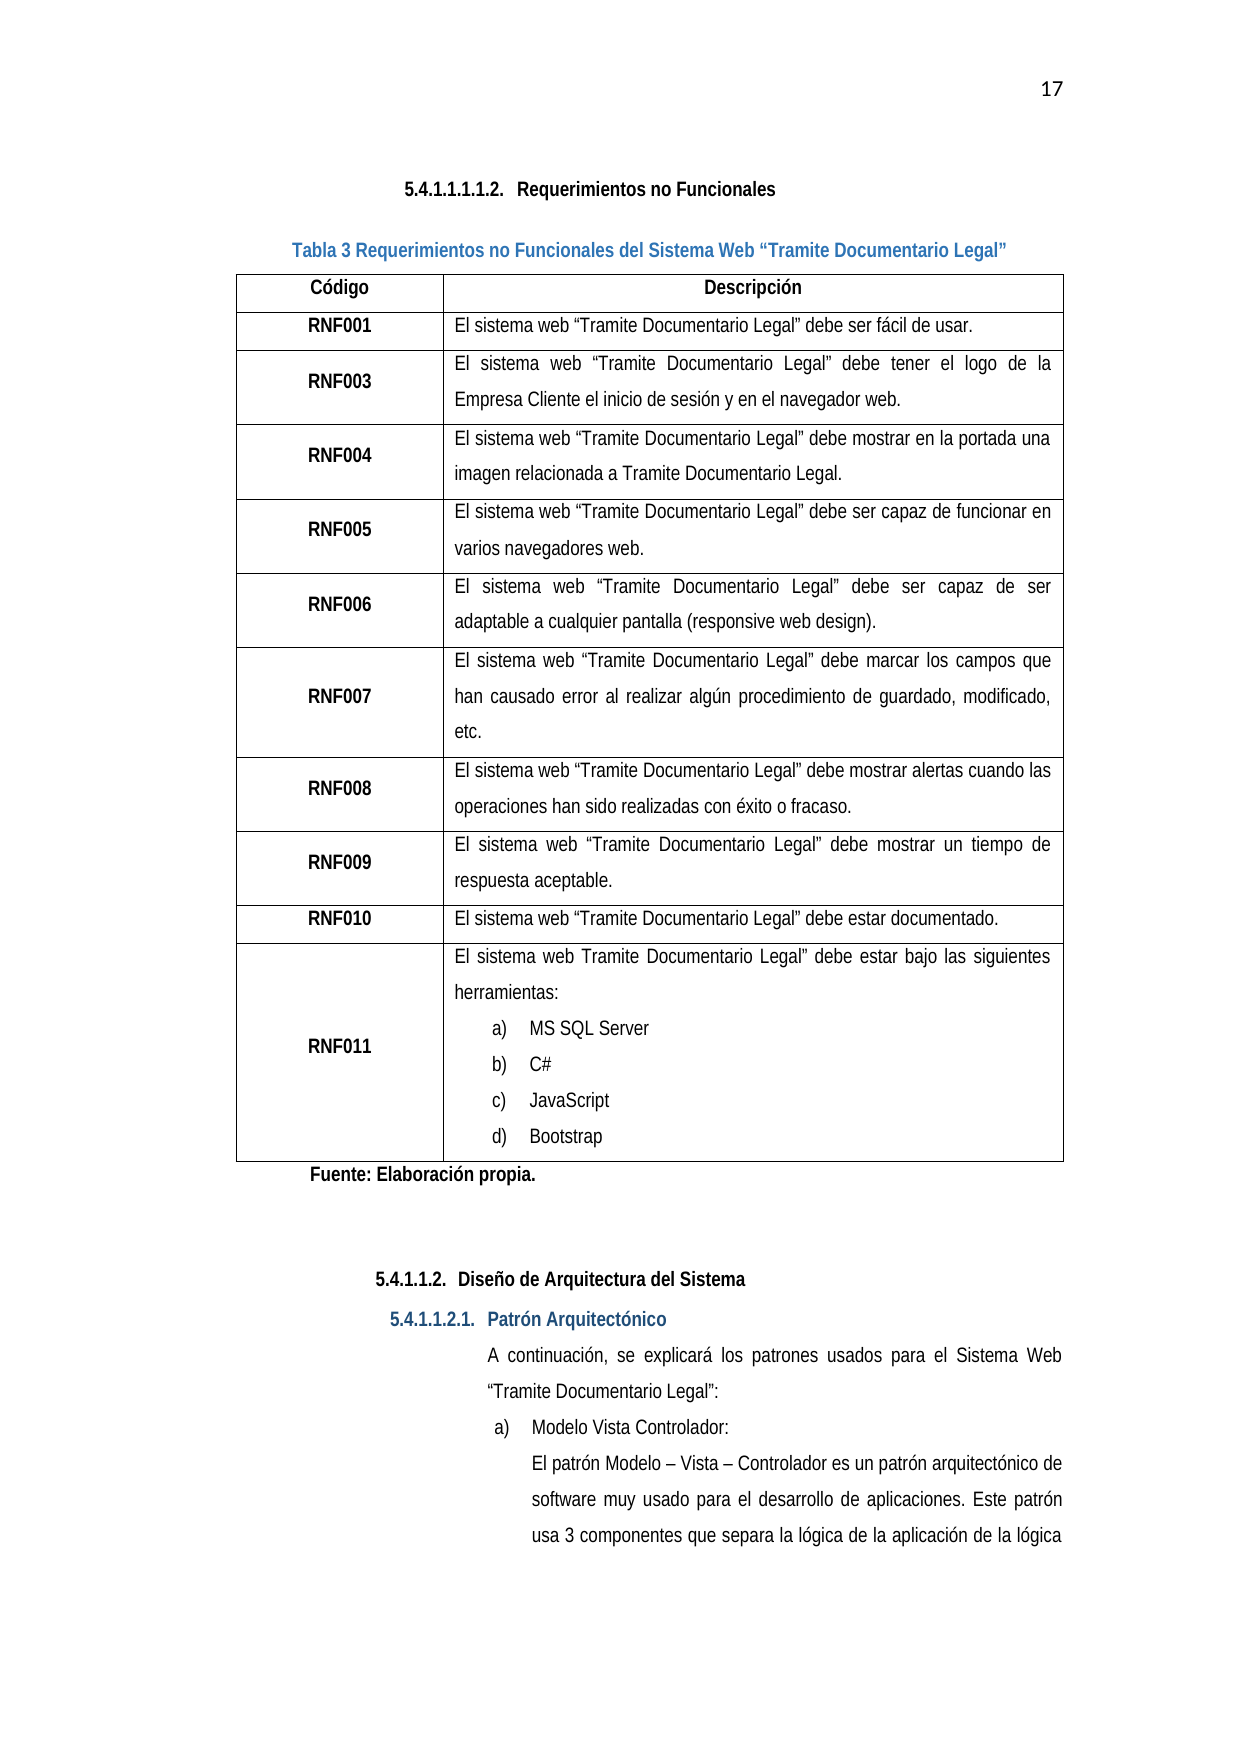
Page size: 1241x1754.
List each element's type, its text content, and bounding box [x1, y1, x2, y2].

table_cell El sistema web “Tramite Documentario Legal” debe mostrar alertas cuando las operaciones han sido realizadas con éxito o fracaso. [444, 758, 1063, 831]
list Modelo Vista Controlador: [494, 1415, 1063, 1439]
list A continuación, se explicará los patrones usados para el Sistema Web “Tramite Documentario Legal”: [487, 1343, 1063, 1403]
table_cell RNF001 [237, 313, 443, 350]
table_cell El sistema web “Tramite Documentario Legal” debe ser capaz de ser adaptable a cualquier pantalla (responsive web design). [444, 574, 1063, 647]
list Requerimientos no Funcionales [404, 177, 1063, 201]
table_header Descripción [444, 275, 1063, 312]
table_cell RNF011 [237, 944, 443, 1161]
text Tabla 3 Requerimientos no Funcionales del Sistema Web “Tramite Documentario Legal” [236, 238, 1063, 262]
table_cell RNF005 [237, 500, 443, 572]
table_cell El sistema web “Tramite Documentario Legal” debe estar documentado. [444, 906, 1063, 943]
table_cell El sistema web “Tramite Documentario Legal” debe mostrar un tiempo de respuesta aceptable. [444, 832, 1063, 905]
table_cell El sistema web “Tramite Documentario Legal” debe ser fácil de usar. [444, 313, 1063, 350]
table_cell El sistema web “Tramite Documentario Legal” debe mostrar en la portada una imagen relacionada a Tramite Documentario Legal. [444, 425, 1063, 498]
table_cell RNF008 [237, 758, 443, 831]
table_cell RNF007 [237, 648, 443, 757]
table_cell El sistema web “Tramite Documentario Legal” debe marcar los campos que han causado error al realizar algún procedimiento de guardado, modificado, etc. [444, 648, 1063, 757]
table_cell El sistema web “Tramite Documentario Legal” debe tener el logo de la Empresa Cliente el inicio de sesión y en el navegador web. [444, 351, 1063, 424]
text Fuente: Elaboración propia. [310, 1162, 1063, 1186]
table_header Código [237, 275, 443, 312]
list Patrón Arquitectónico [390, 1307, 1063, 1331]
list Diseño de Arquitectura del Sistema [375, 1267, 1063, 1291]
table_cell RNF003 [237, 351, 443, 424]
table_cell RNF010 [237, 906, 443, 943]
table_cell RNF006 [237, 574, 443, 647]
table_cell El sistema web “Tramite Documentario Legal” debe ser capaz de funcionar en varios navegadores web. [444, 500, 1063, 572]
table_cell RNF009 [237, 832, 443, 905]
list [532, 1451, 1063, 1547]
table_cell RNF004 [237, 425, 443, 498]
table_cell El sistema web Tramite Documentario Legal” debe estar bajo las siguientes herramientas: MS SQL Server C# JavaScript Bootstrap [444, 944, 1063, 1161]
